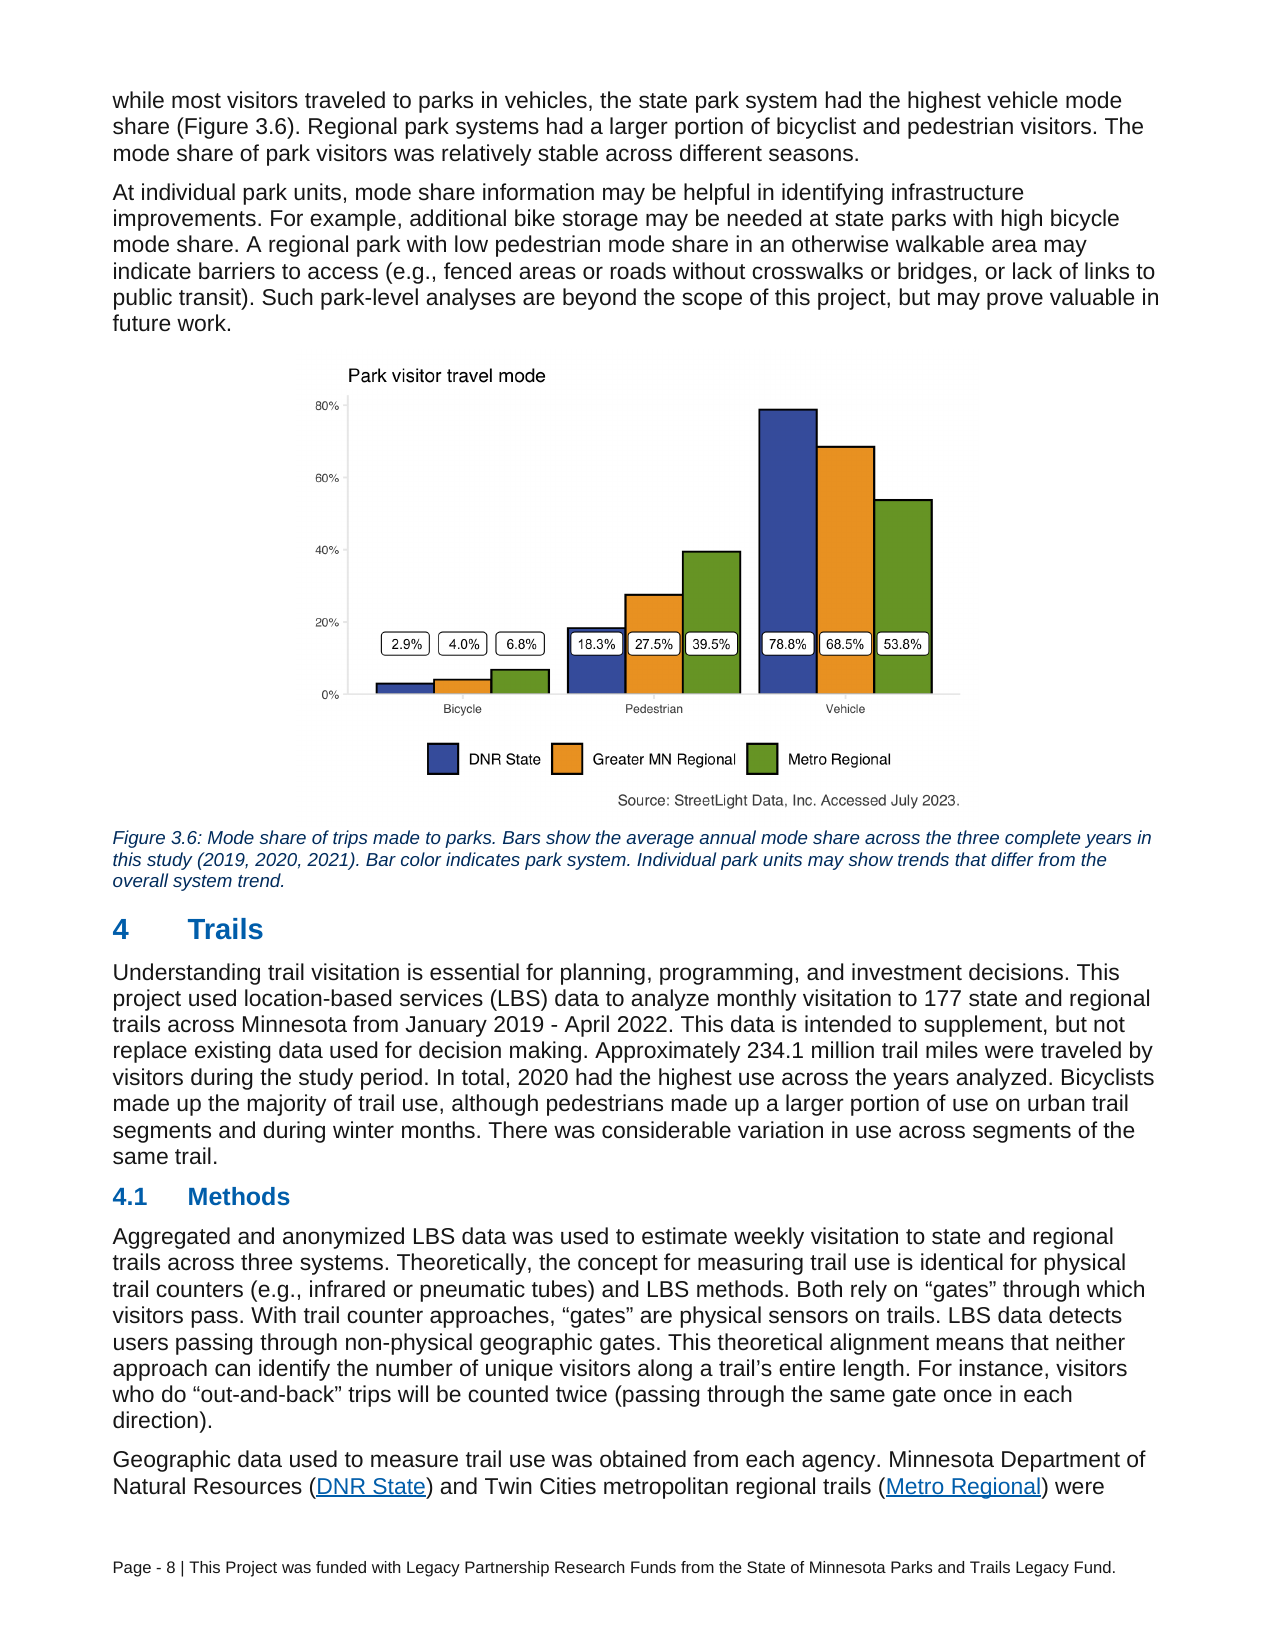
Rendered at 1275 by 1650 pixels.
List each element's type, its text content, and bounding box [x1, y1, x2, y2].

text Aggregated and anonymized LBS data was used to estimate weekly visitation to state and regional trails across three systems. Theoretically, the concept for measuring trail use is identical for physical trail counters (e.g., infrared or pneumatic tubes) and LBS methods. Both rely on “gates” through which visitors pass. With trail counter approaches, “gates” are physical sensors on trails. LBS data detects users passing through non-physical geographic gates. This theoretical alignment means that neither approach can identify the number of unique visitors along a trail’s entire length. For instance, visitors who do “out-and-back” trips will be counted twice (passing through the same gate once in each direction). [112, 1223, 1162, 1434]
text Figure 3.6: Mode share of trips made to parks. Bars show the average annual mode share across the three complete years in this study (2019, 2020, 2021). Bar color indicates park system. Individual park units may show trends that differ from the overall system trend. [112, 827, 1162, 892]
subtitle 4.1 Methods [112, 1182, 1162, 1211]
picture [296, 349, 979, 827]
text At individual park units, mode share information may be helpful in identifying infrastructure improvements. For example, additional bike storage may be needed at state parks with high bicycle mode share. A regional park with low pedestrian mode share in an otherwise walkable area may indicate barriers to access (e.g., fenced areas or roads without crosswalks or bridges, or lack of links to public transit). Such park-level analyses are beyond the scope of this project, but may prove valuable in future work. [112, 178, 1162, 337]
text Understanding trail visitation is essential for planning, programming, and investment decisions. This project used location-based services (LBS) data to analyze monthly visitation to 177 state and regional trails across Minnesota from January 2019 - April 2022. This data is intended to supplement, but not replace existing data used for decision making. Approximately 234.1 million trail miles were traveled by visitors during the study period. In total, 2020 had the highest use across the years analyzed. Bicyclists made up the majority of trail use, although pedestrians made up a larger portion of use on urban trail segments and during winter months. There was considerable variation in use across segments of the same trail. [112, 958, 1162, 1169]
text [112, 1446, 1162, 1499]
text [112, 87, 1162, 166]
subtitle 4 Trails [112, 912, 1162, 946]
